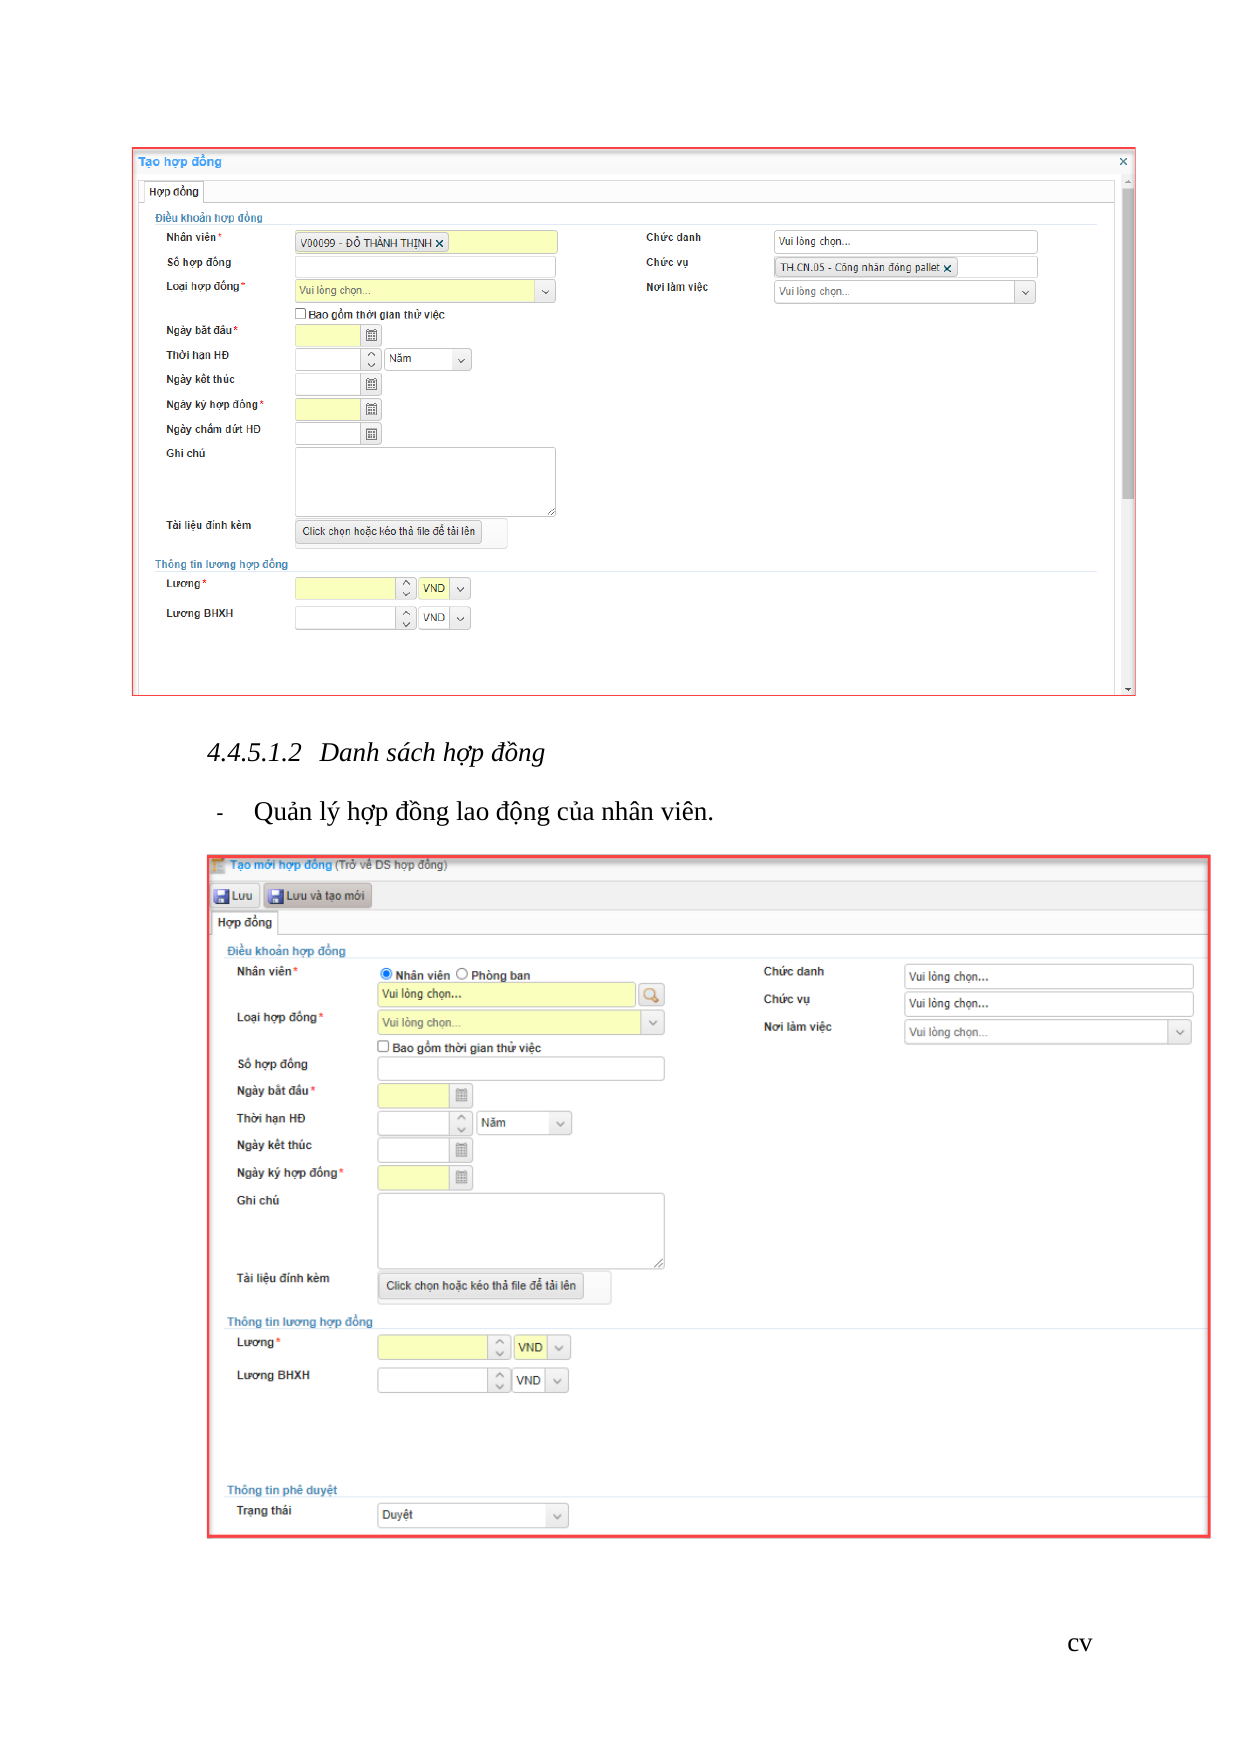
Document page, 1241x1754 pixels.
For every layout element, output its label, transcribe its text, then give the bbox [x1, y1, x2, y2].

list Quản lý hợp đồng lao động của nhân viên. [216, 796, 1092, 827]
picture [131, 147, 1136, 696]
picture [206, 854, 1211, 1539]
subtitle Danh sách hợp đồng [207, 736, 1092, 767]
